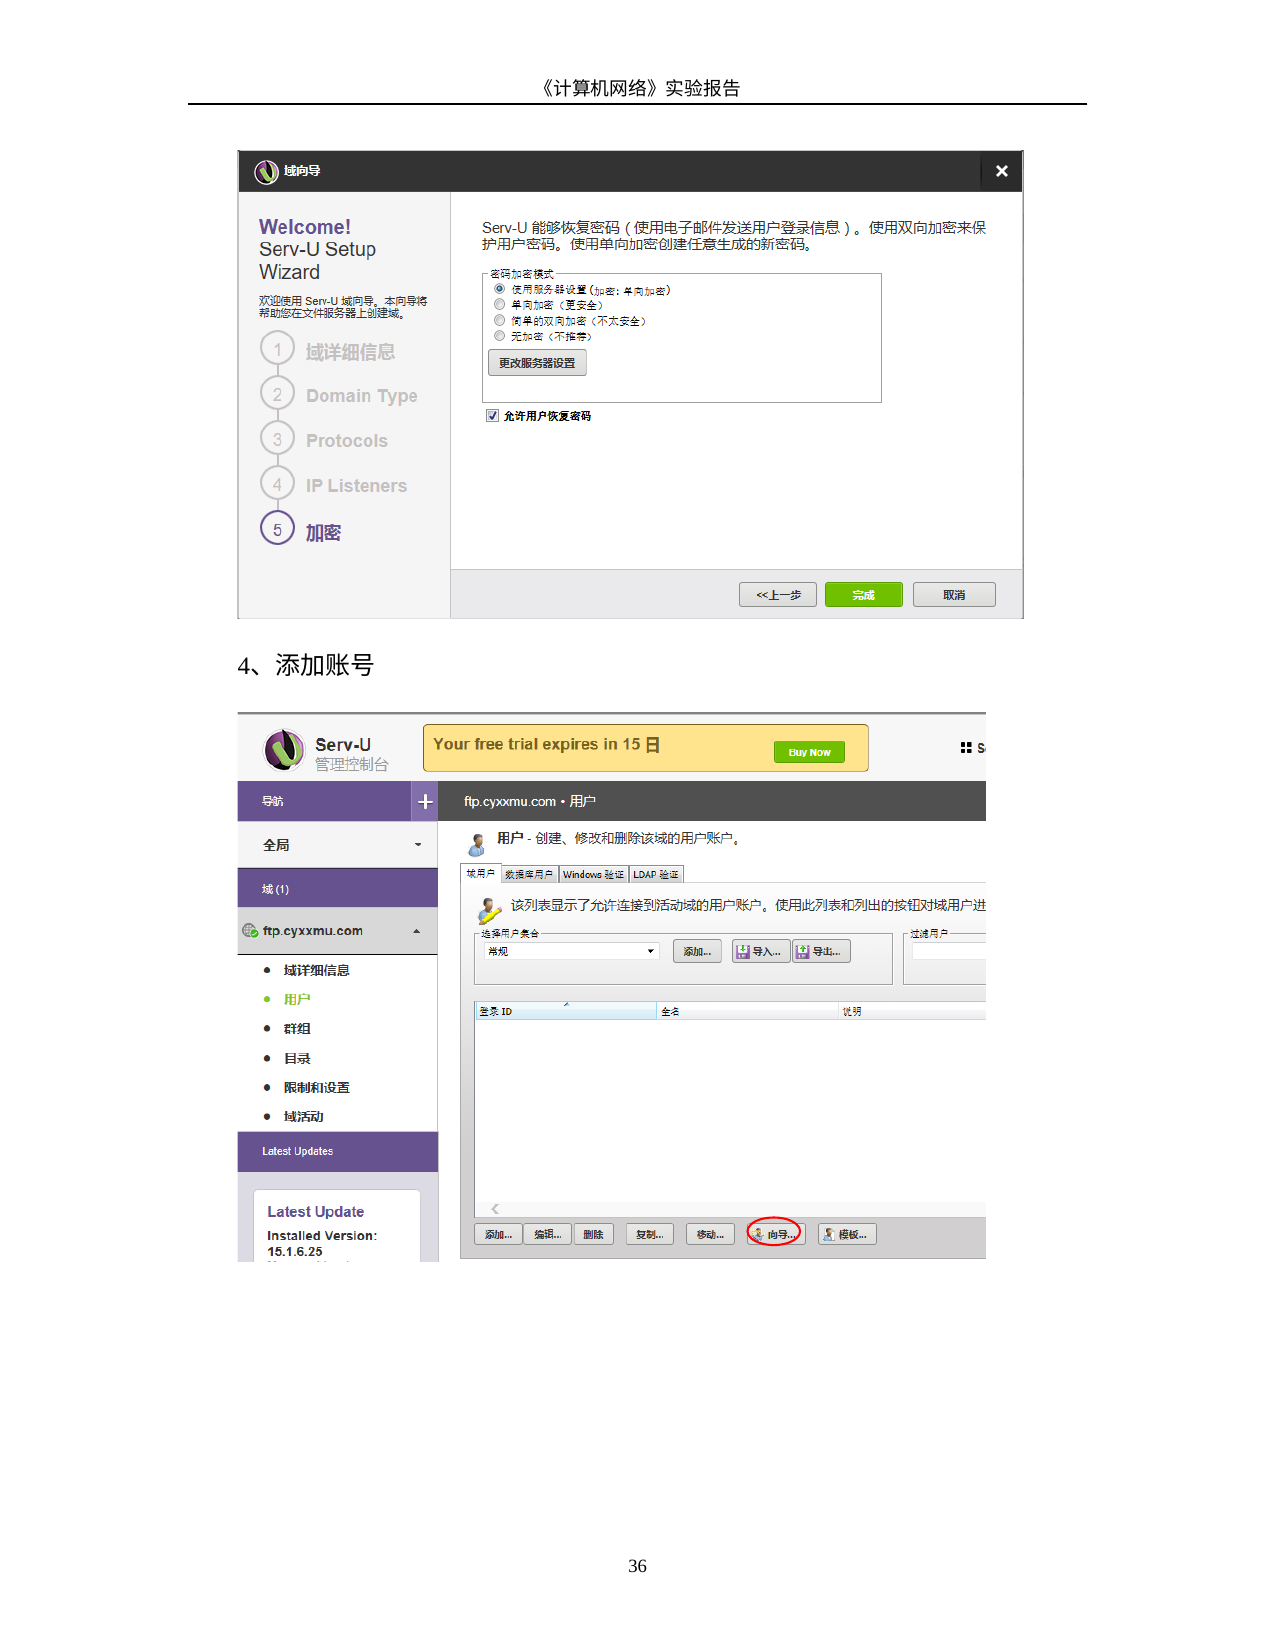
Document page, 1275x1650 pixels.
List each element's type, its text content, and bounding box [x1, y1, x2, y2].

picture [237, 712, 986, 1262]
list 4、添加账号 [187, 646, 1087, 682]
picture [237, 150, 1024, 619]
